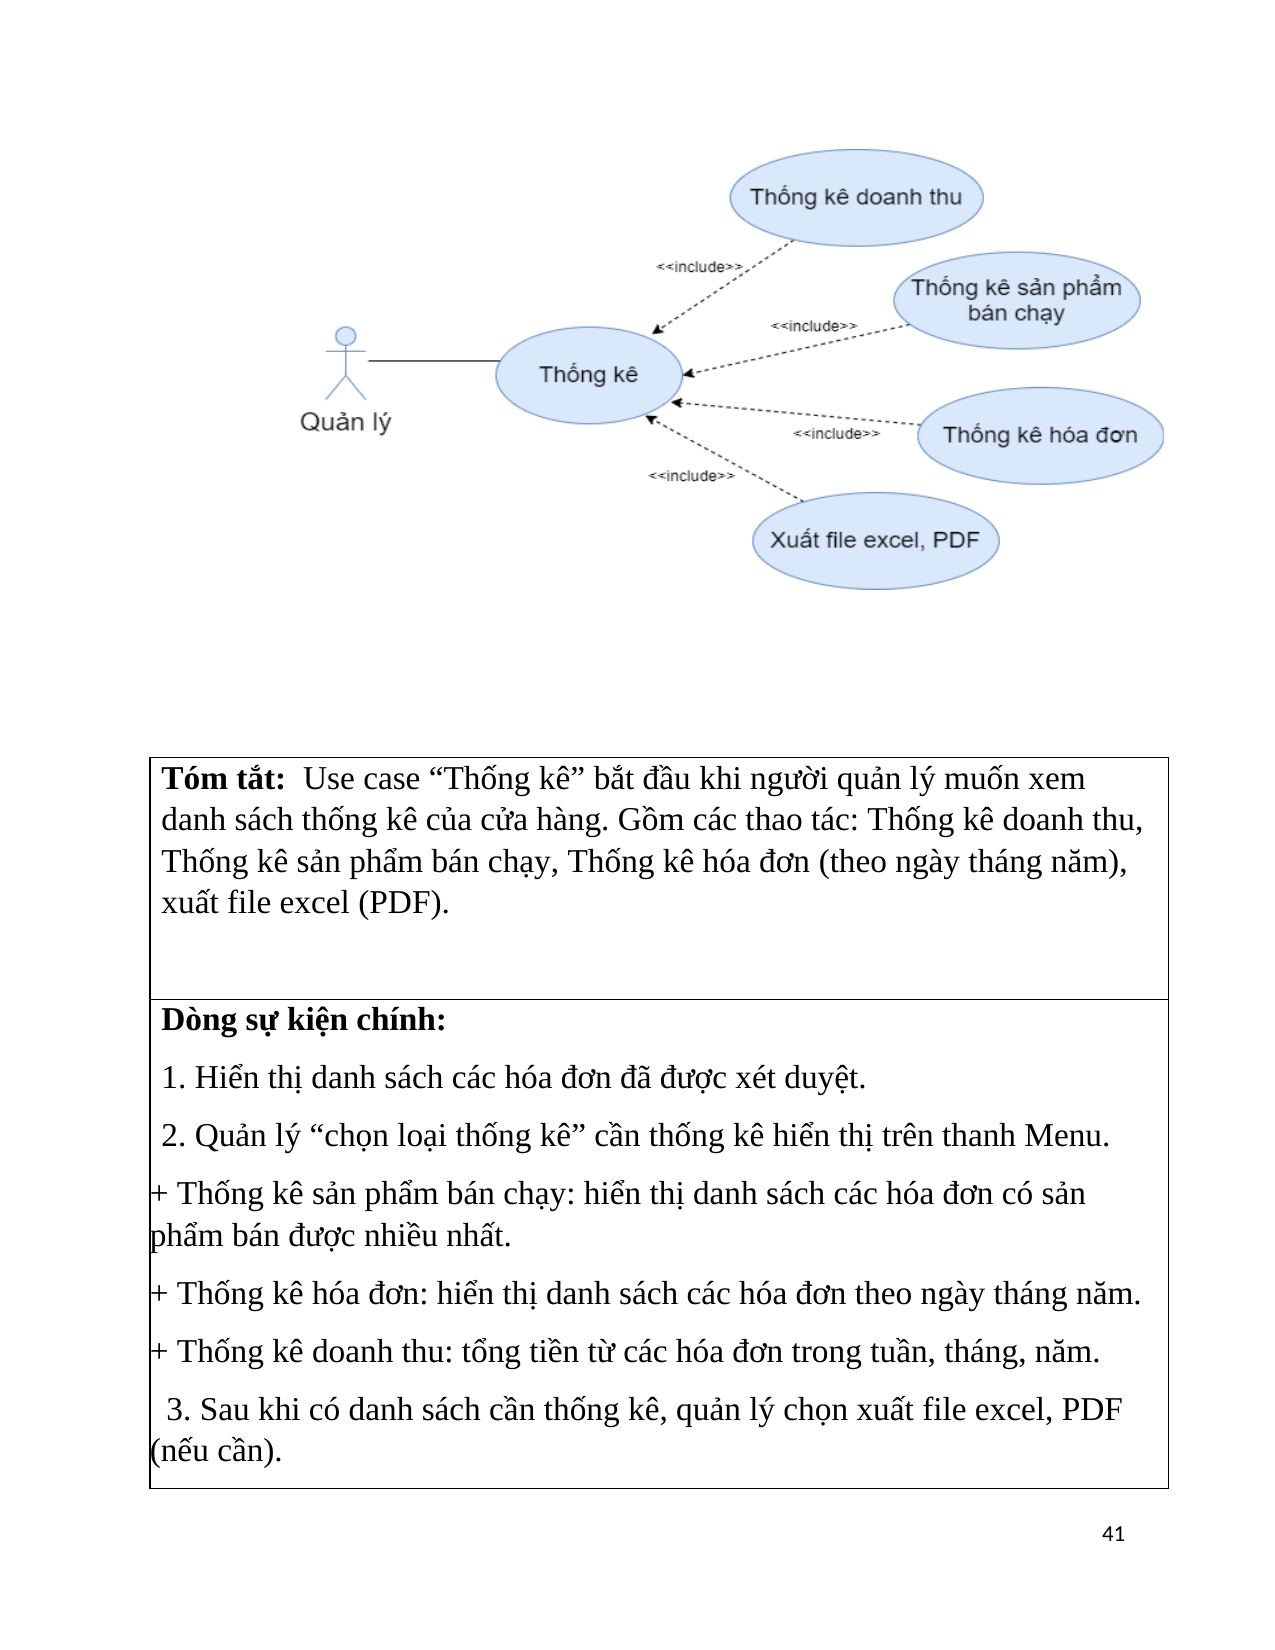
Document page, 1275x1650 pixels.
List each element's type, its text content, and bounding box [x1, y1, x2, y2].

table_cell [151, 1000, 1168, 1487]
table_header Tóm tắt: Use case “Thống kê” bắt đầu khi người quản lý muốn xem danh sách thống kê của cửa hàng. Gồm các thao tác: Thống kê doanh thu, Thống kê sản phẩm bán chạy, Thống kê hóa đơn (theo ngày tháng năm), xuất file excel (PDF). [151, 758, 1168, 998]
picture [300, 149, 1165, 590]
